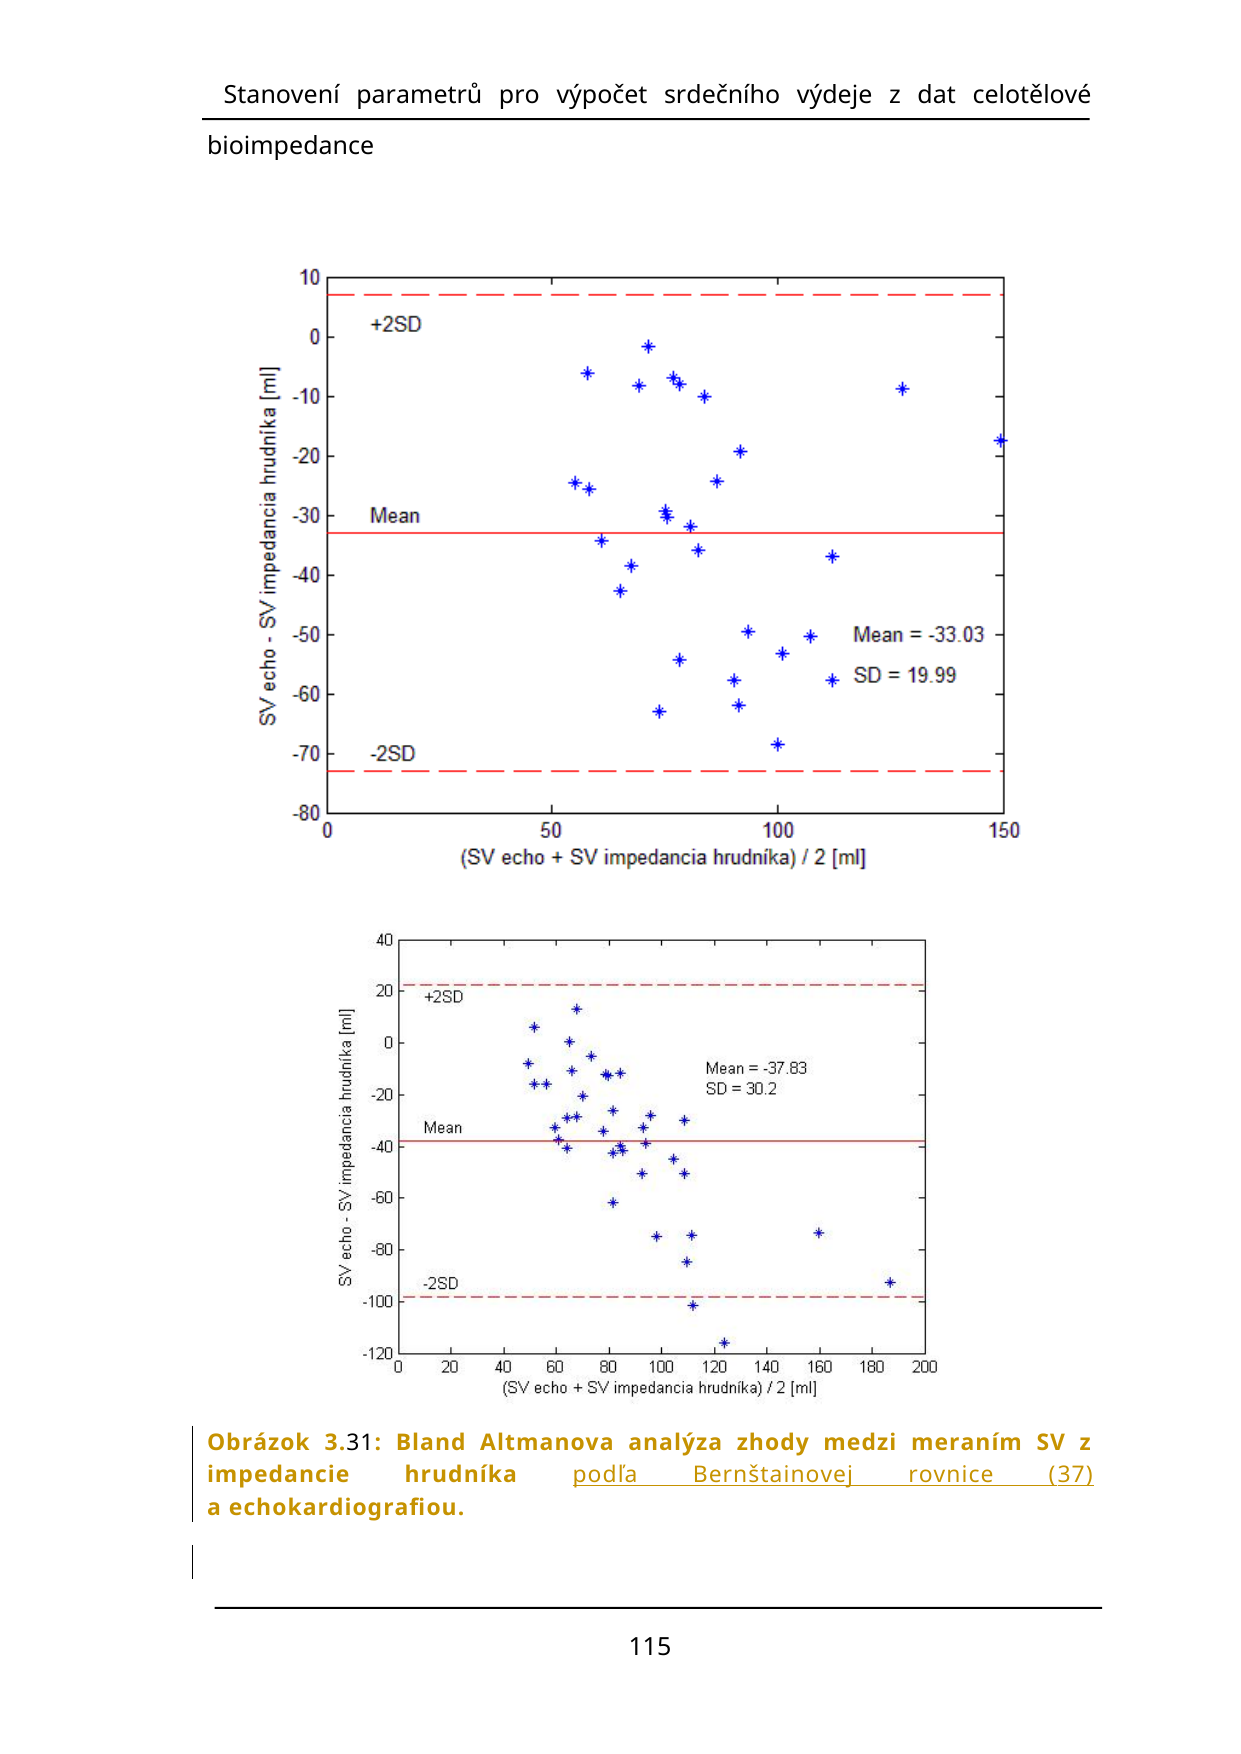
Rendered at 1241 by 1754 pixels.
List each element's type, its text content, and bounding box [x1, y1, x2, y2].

picture [310, 901, 989, 1409]
picture [213, 227, 1086, 885]
text Obrázok 3.20: Bland Altmanova analýza zhody medzi meraním SV z impedancie hrudníka a echokardiografiou. [207, 1426, 1092, 1522]
